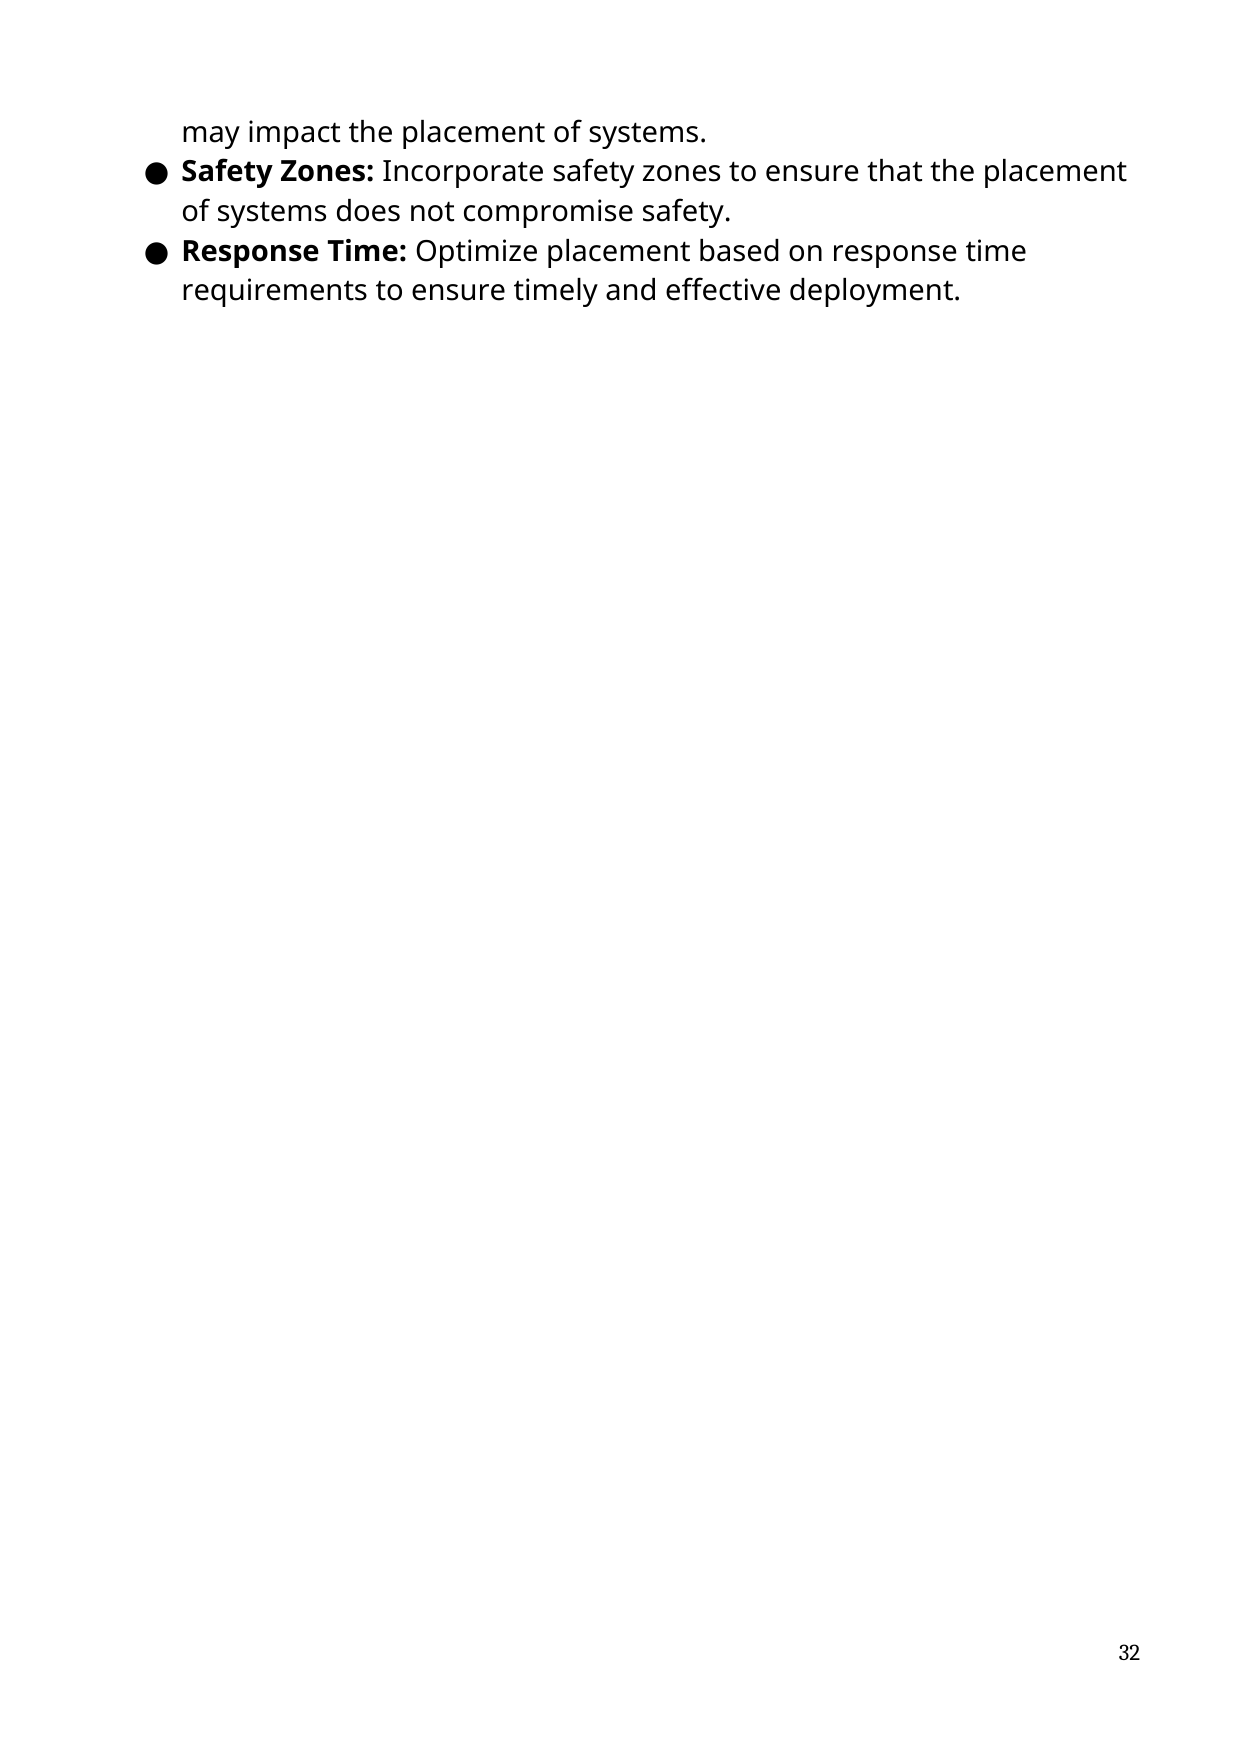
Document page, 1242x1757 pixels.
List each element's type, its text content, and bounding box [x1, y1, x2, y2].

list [144, 111, 1140, 151]
list Safety Zones: Incorporate safety zones to ensure that the placement of systems does not compromise safety. [144, 151, 1140, 230]
list Response Time: Optimize placement based on response time requirements to ensure timely and effective deployment. [144, 230, 1140, 309]
